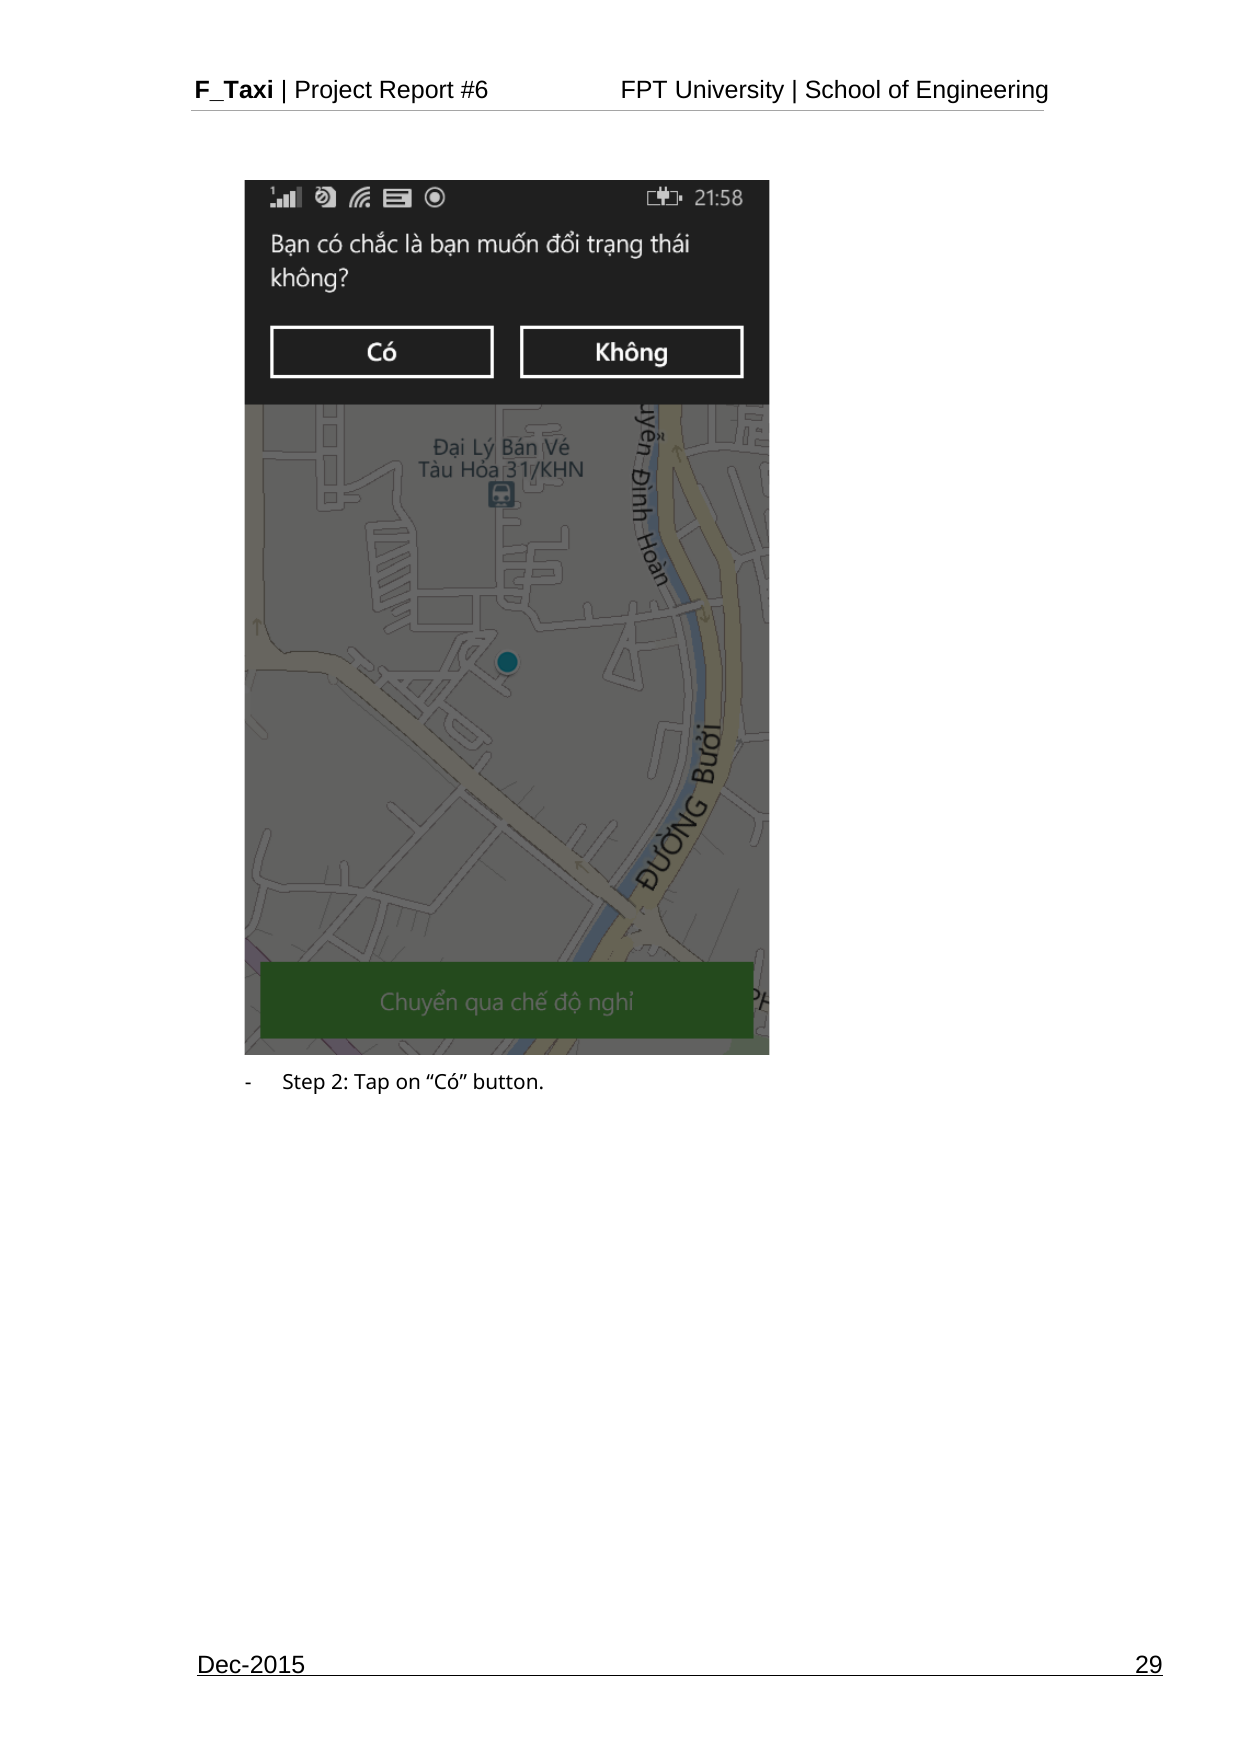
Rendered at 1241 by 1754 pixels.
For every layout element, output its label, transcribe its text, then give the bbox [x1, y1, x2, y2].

list Step 2: Tap on “Có” button. [244, 1067, 1053, 1096]
picture [244, 180, 770, 1055]
